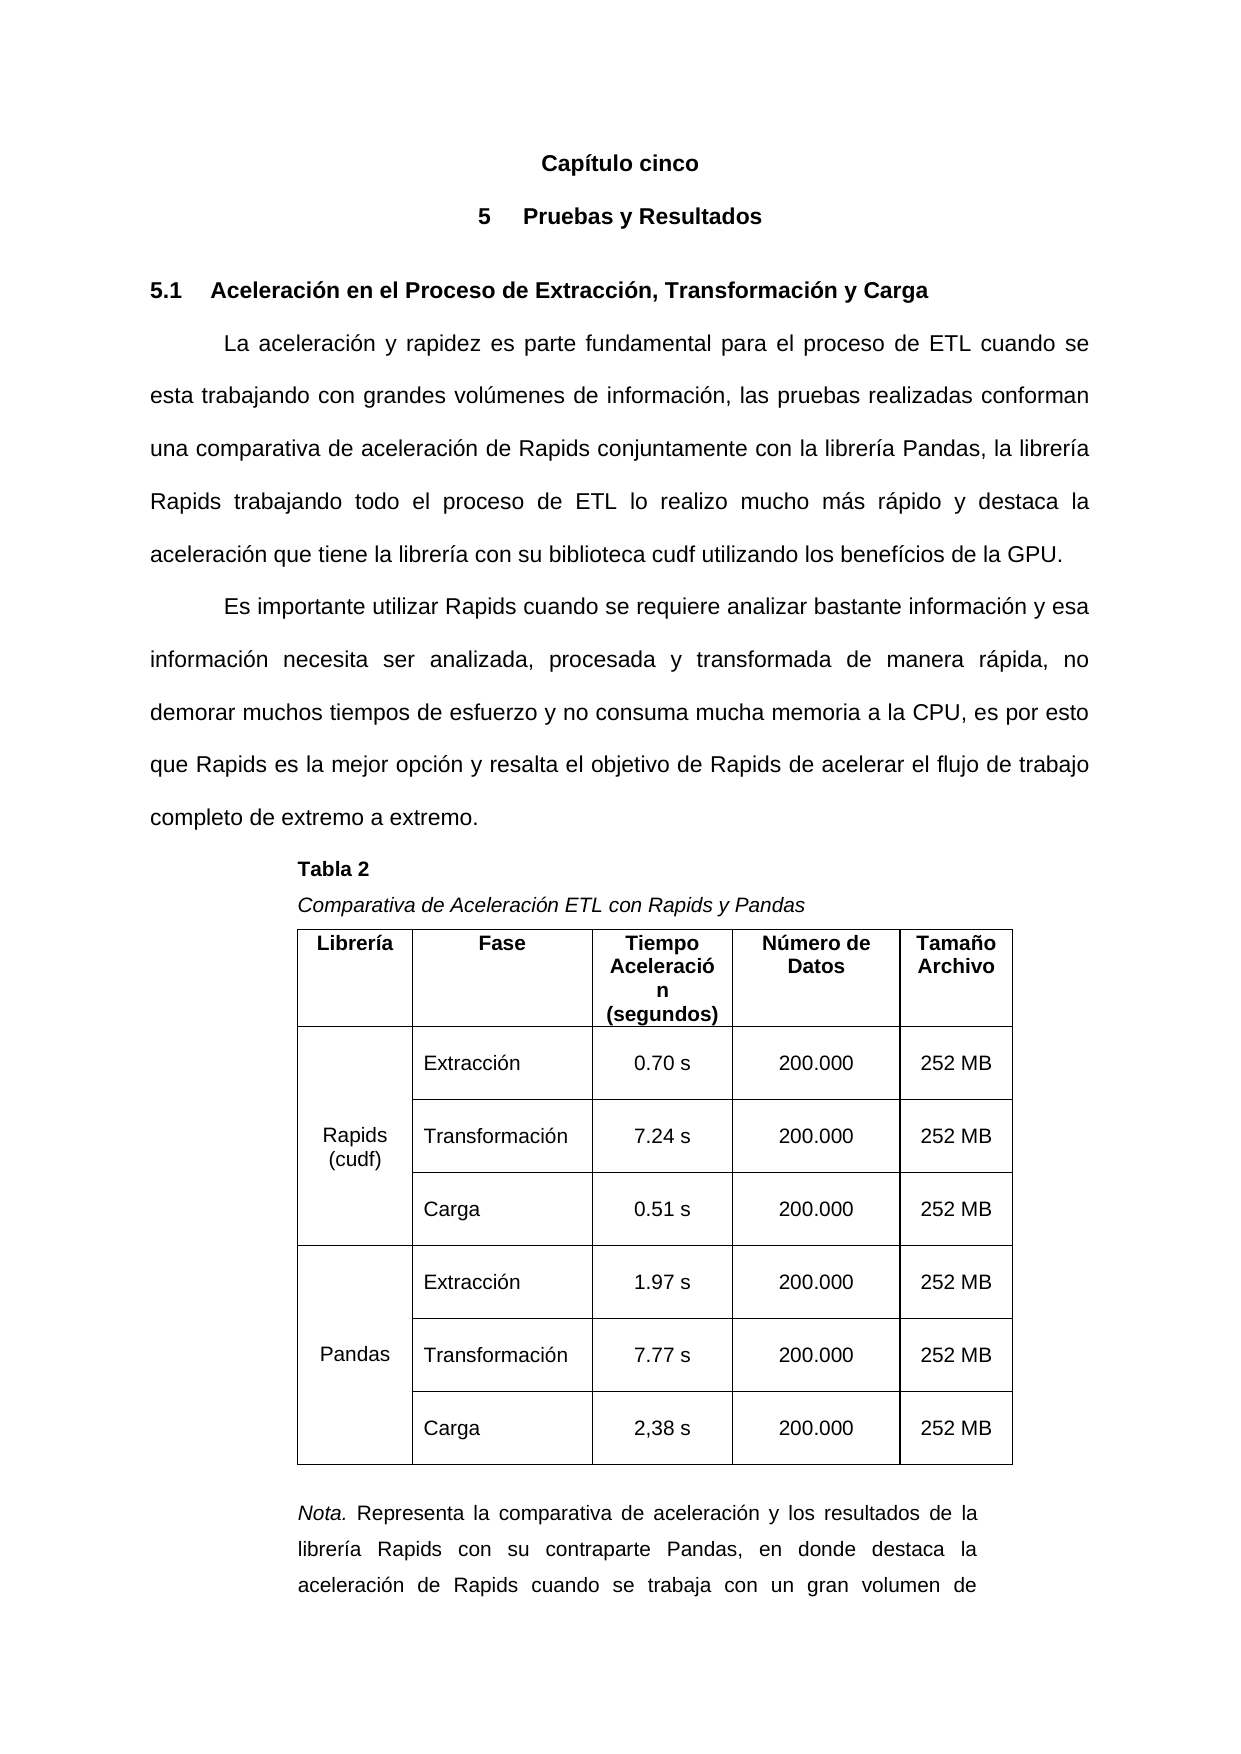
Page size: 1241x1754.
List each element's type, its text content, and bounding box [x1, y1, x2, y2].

table_cell Carga [413, 1392, 592, 1464]
table_cell 0.51 s [593, 1173, 732, 1245]
table_cell 252 MB [901, 1027, 1012, 1099]
table_cell 200.000 [733, 1173, 899, 1245]
table_cell 200.000 [733, 1027, 899, 1099]
table_cell 200.000 [733, 1319, 899, 1391]
table_header Fase [413, 930, 592, 1026]
table_cell Transformación [413, 1100, 592, 1172]
table_cell Extracción [413, 1027, 592, 1099]
table_header Tiempo Aceleración (segundos) [593, 930, 732, 1026]
subtitle Aceleración en el Proceso de Extracción, Transformación y Carga [150, 277, 1090, 303]
table_cell 7.24 s [593, 1100, 732, 1172]
table_cell 0.70 s [593, 1027, 732, 1099]
subtitle Pruebas y Resultados [150, 203, 1090, 229]
text Es importante utilizar Rapids cuando se requiere analizar bastante información y esa información necesita ser analizada, procesada y transformada de manera rápida, no demorar muchos tiempos de esfuerzo y no consuma mucha memoria a la CPU, es por esto que Rapids es la mejor opción y resalta el objetivo de Rapids de acelerar el flujo de trabajo completo de extremo a extremo. [150, 593, 1090, 830]
text La aceleración y rapidez es parte fundamental para el proceso de ETL cuando se esta trabajando con grandes volúmenes de información, las pruebas realizadas conforman una comparativa de aceleración de Rapids conjuntamente con la librería Pandas, la librería Rapids trabajando todo el proceso de ETL lo realizo mucho más rápido y destaca la aceleración que tiene la librería con su biblioteca cudf utilizando los benefícios de la GPU. [150, 330, 1090, 567]
table_header Número de Datos [733, 930, 899, 1026]
text Comparativa de Aceleración ETL con Rapids y Pandas [239, 893, 1090, 917]
text Tabla 2 [239, 857, 1090, 881]
table_cell 252 MB [901, 1392, 1012, 1464]
table_cell Transformación [413, 1319, 592, 1391]
table_cell 252 MB [901, 1246, 1012, 1318]
table_header Tamaño Archivo [901, 930, 1012, 1026]
table_cell 2,38 s [593, 1392, 732, 1464]
table_cell 252 MB [901, 1173, 1012, 1245]
table_cell Rapids (cudf) [298, 1027, 412, 1245]
table_cell Carga [413, 1173, 592, 1245]
table_cell 7.77 s [593, 1319, 732, 1391]
table_cell 200.000 [733, 1100, 899, 1172]
table_cell Pandas [298, 1246, 412, 1464]
table_cell 200.000 [733, 1392, 899, 1464]
table_cell 1.97 s [593, 1246, 732, 1318]
table_cell 252 MB [901, 1100, 1012, 1172]
table_cell 200.000 [733, 1246, 899, 1318]
subtitle Capítulo cinco [150, 150, 1090, 176]
table_cell 252 MB [901, 1319, 1012, 1391]
table_cell Extracción [413, 1246, 592, 1318]
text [298, 1501, 978, 1597]
table_header Librería [298, 930, 412, 1026]
